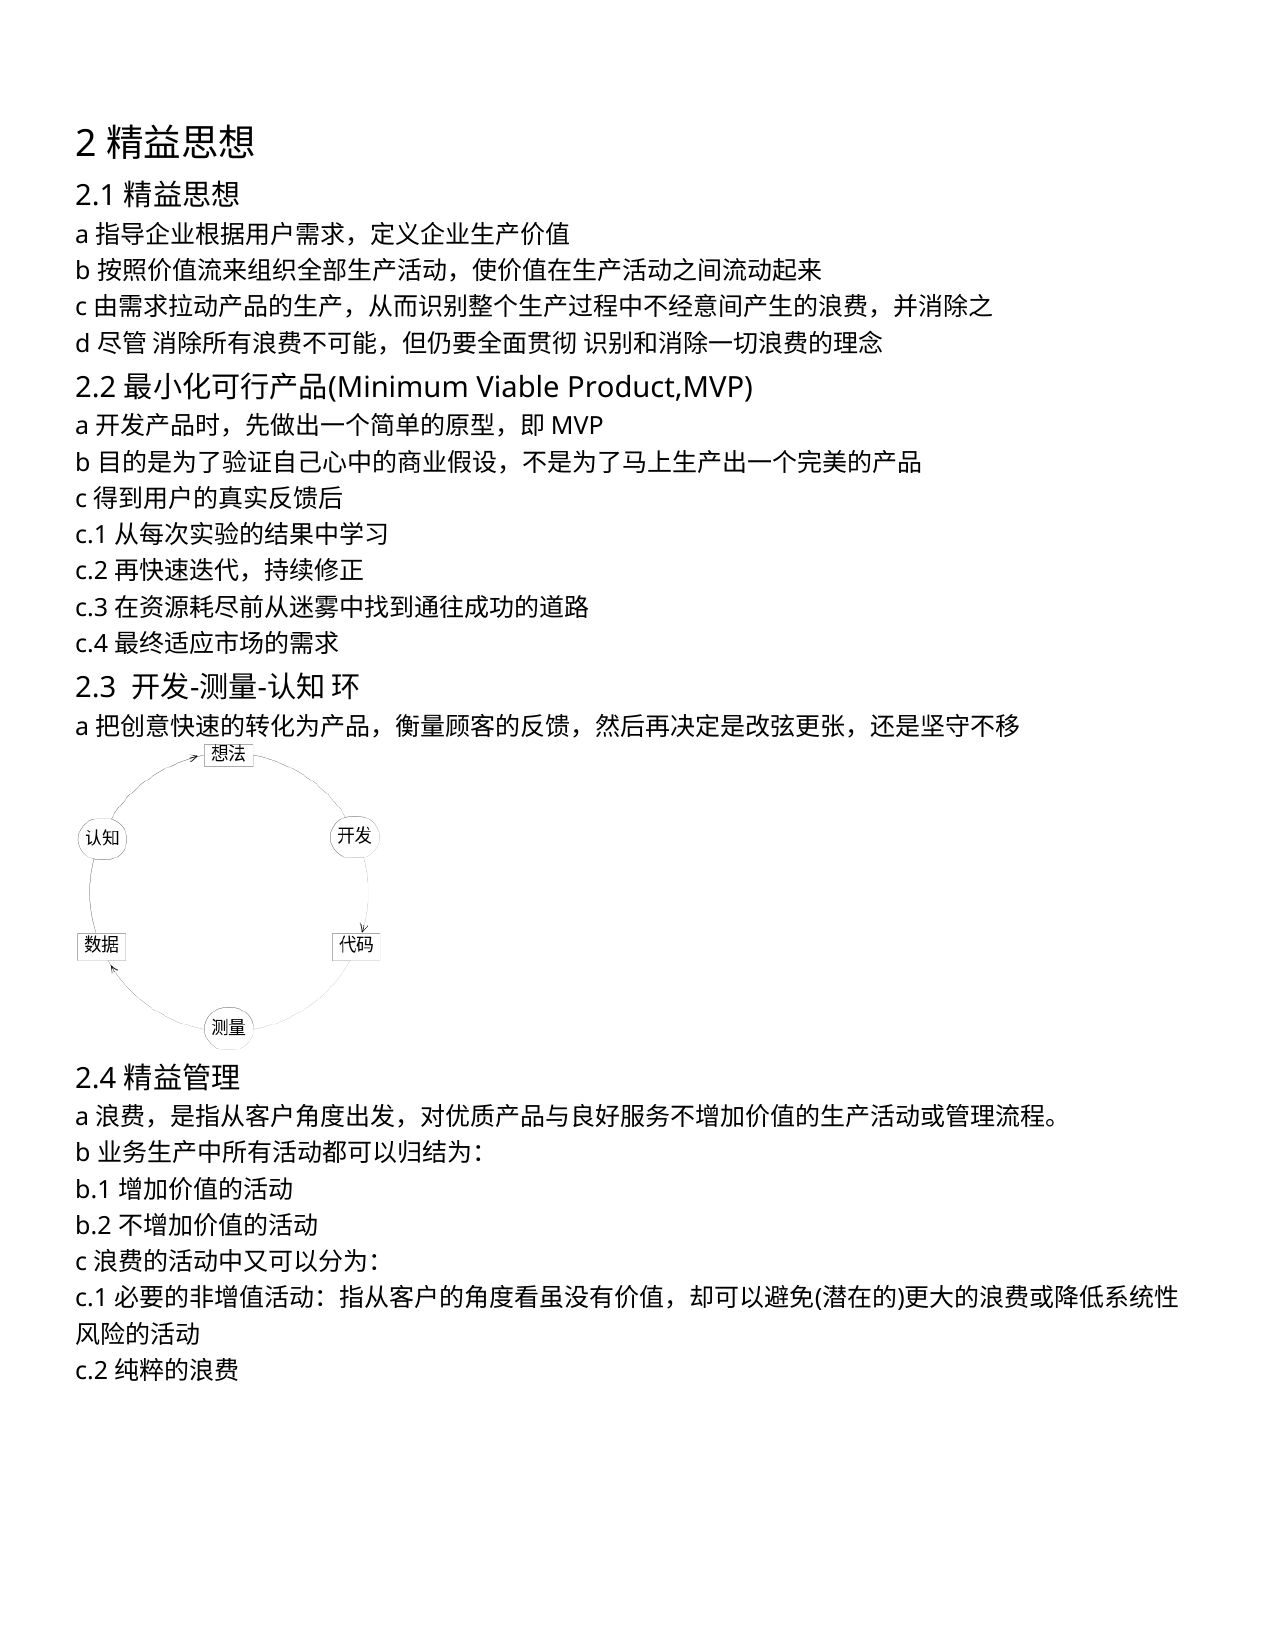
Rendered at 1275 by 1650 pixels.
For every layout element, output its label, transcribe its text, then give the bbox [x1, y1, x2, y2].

subtitle 精益思想 [75, 113, 1200, 168]
text 不增加价值的活动 [75, 1205, 1200, 1242]
subtitle 最小化可行产品(Minimum Viable Product,MVP) [75, 363, 1200, 406]
subtitle 精益思想 [75, 172, 1200, 214]
text 浪费的活动中又可以分为： [75, 1242, 1200, 1278]
text 增加价值的活动 [75, 1169, 1200, 1205]
text 按照价值流来组织全部生产活动，使价值在生产活动之间流动起来 [75, 251, 1200, 287]
text 纯粹的浪费 [75, 1350, 1200, 1387]
text 开发产品时，先做出一个简单的原型，即MVP [75, 406, 1200, 442]
text 浪费，是指从客户角度出发，对优质产品与良好服务不增加价值的生产活动或管理流程。 [75, 1097, 1200, 1133]
text 最终适应市场的需求 [75, 623, 1200, 659]
subtitle 开发-测量-认知 环 [75, 664, 1200, 706]
subtitle 精益管理 [75, 1054, 1200, 1097]
text 在资源耗尽前从迷雾中找到通往成功的道路 [75, 587, 1200, 623]
text 指导企业根据用户需求，定义企业生产价值 [75, 214, 1200, 251]
text 把创意快速的转化为产品，衡量顾客的反馈，然后再决定是改弦更张，还是坚守不移 [75, 706, 1200, 742]
text 再快速迭代，持续修正 [75, 551, 1200, 587]
text 由需求拉动产品的生产，从而识别整个生产过程中不经意间产生的浪费，并消除之 [75, 287, 1200, 323]
text 尽管 消除所有浪费不可能，但仍要全面贯彻 识别和消除一切浪费的理念 [75, 323, 1200, 359]
text 业务生产中所有活动都可以归结为： [75, 1133, 1200, 1169]
text 得到用户的真实反馈后 [75, 478, 1200, 514]
text 必要的非增值活动：指从客户的角度看虽没有价值，却可以避免(潜在的)更大的浪费或降低系统性风险的活动 [75, 1278, 1200, 1350]
text 目的是为了验证自己心中的商业假设，不是为了马上生产出一个完美的产品 [75, 442, 1200, 478]
text 从每次实验的结果中学习 [75, 514, 1200, 551]
